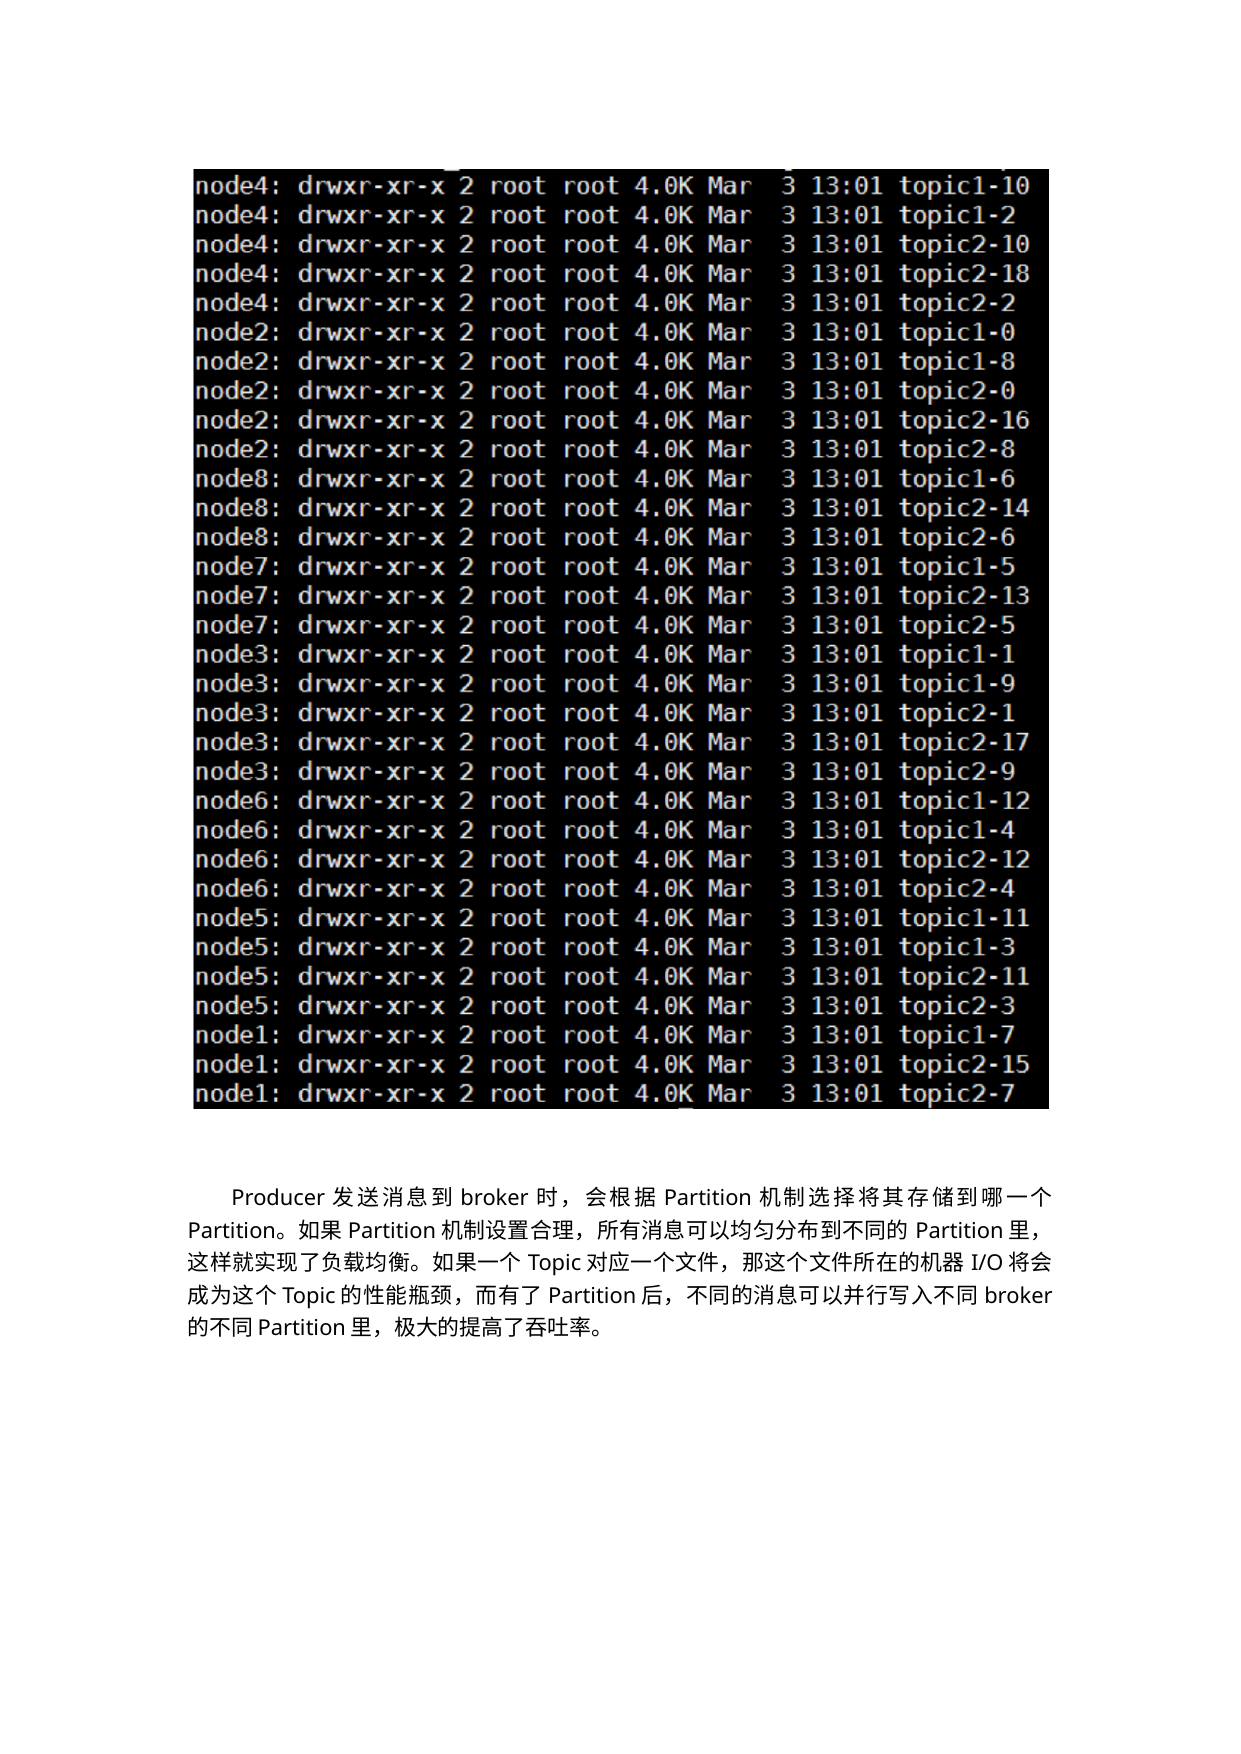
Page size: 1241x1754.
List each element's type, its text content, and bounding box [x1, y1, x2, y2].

text Producer发送消息到broker时，会根据Partition机制选择将其存储到哪一个Partition。如果Partition机制设置合理，所有消息可以均匀分布到不同的Partition里，这样就实现了负载均衡。如果一个Topic对应一个文件，那这个文件所在的机器I/O将会成为这个Topic的性能瓶颈，而有了Partition后，不同的消息可以并行写入不同broker的不同Partition里，极大的提高了吞吐率。 [187, 1180, 1053, 1342]
picture [187, 162, 1053, 1115]
